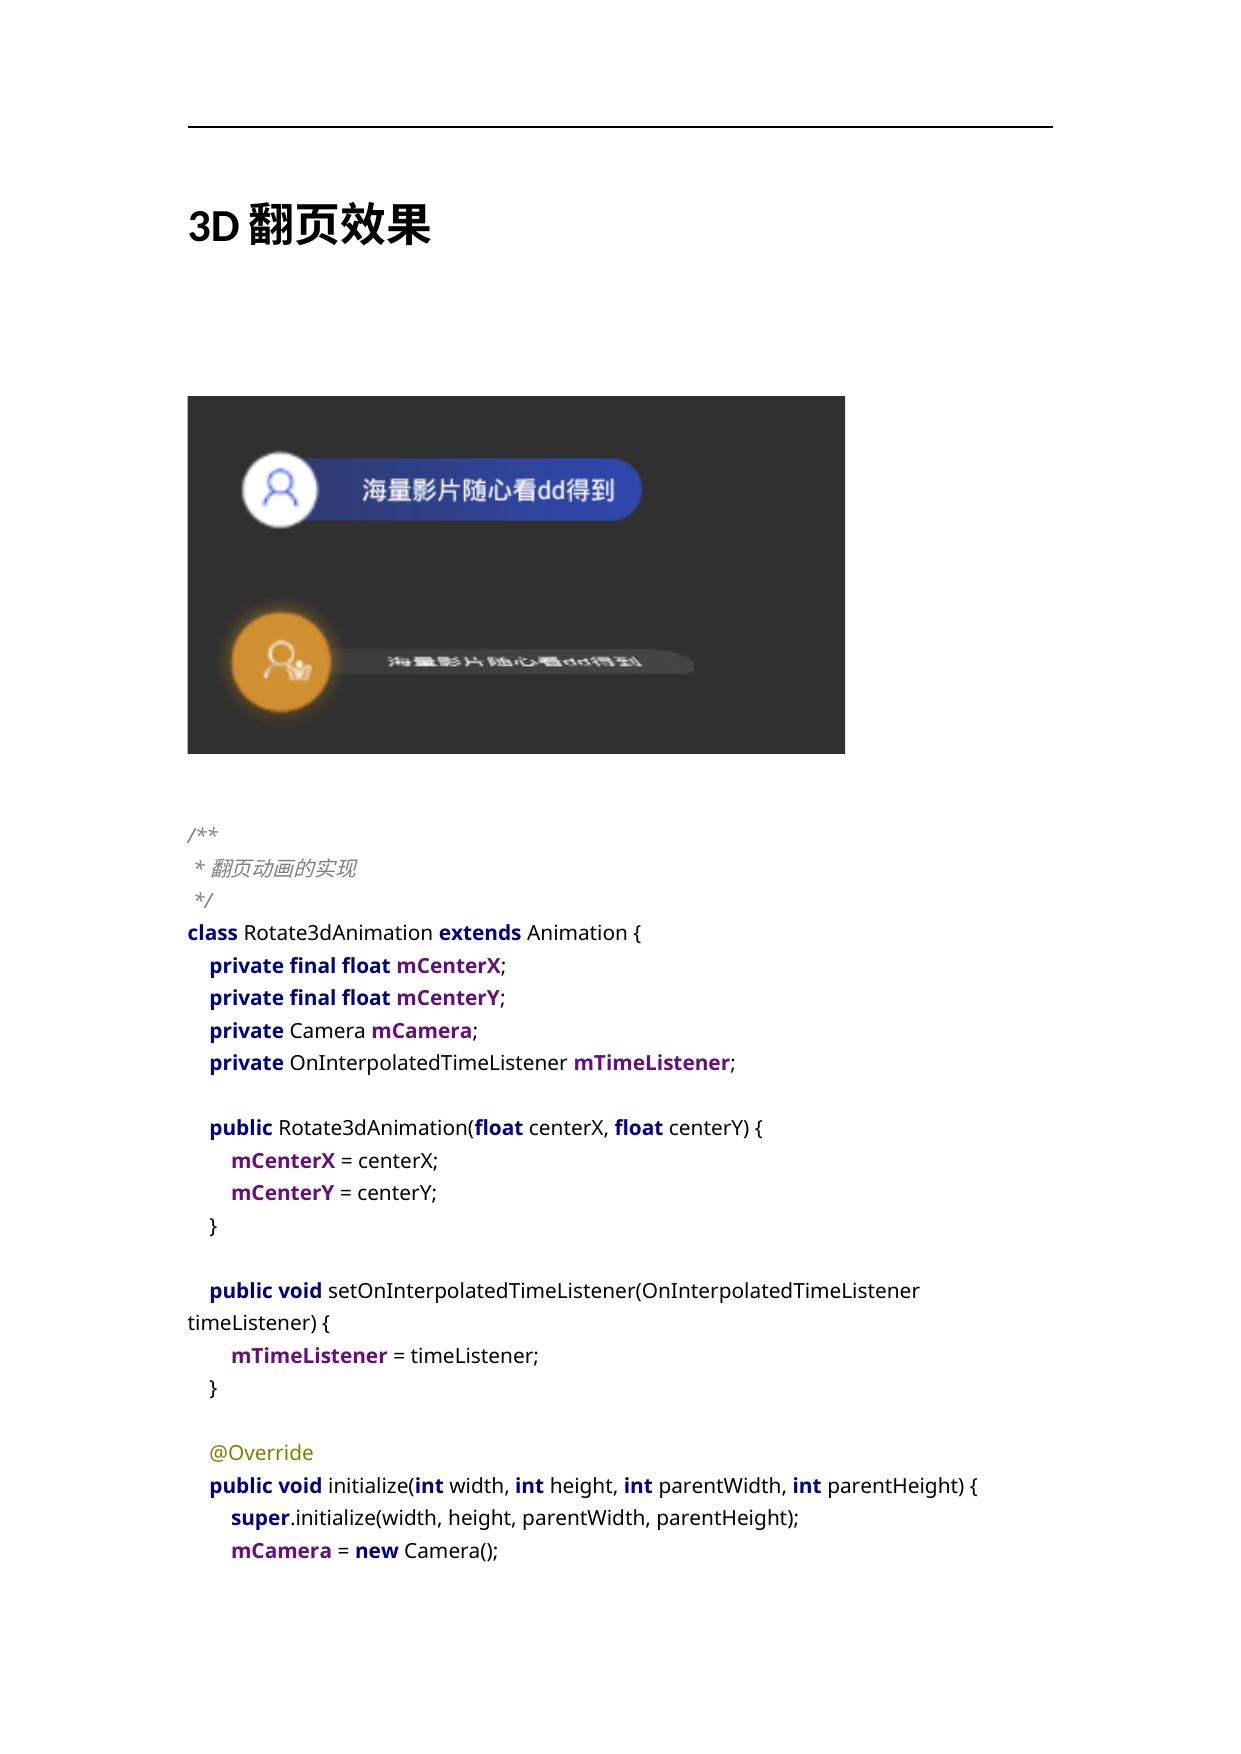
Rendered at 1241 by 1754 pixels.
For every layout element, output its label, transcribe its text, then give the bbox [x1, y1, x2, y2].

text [187, 819, 1053, 1566]
picture [187, 396, 846, 754]
subtitle 3D翻页效果 [187, 173, 1053, 270]
